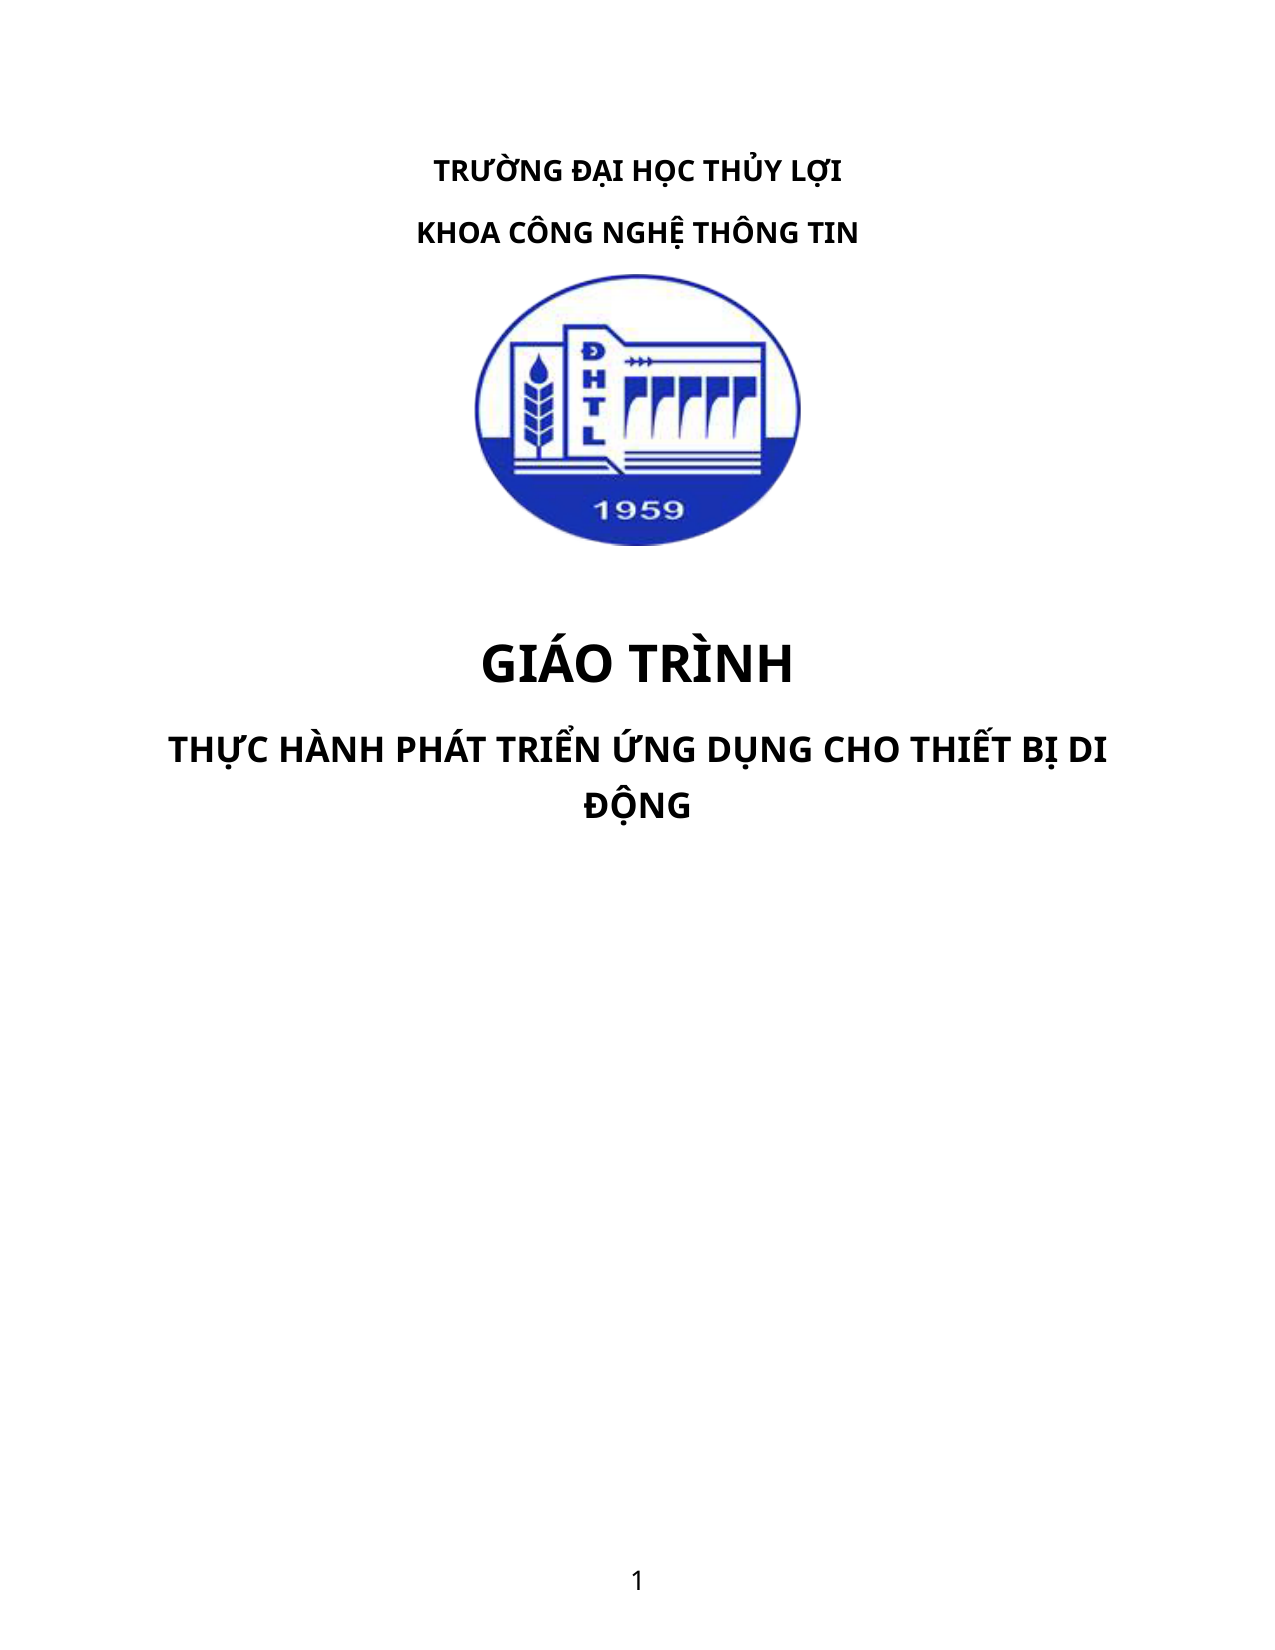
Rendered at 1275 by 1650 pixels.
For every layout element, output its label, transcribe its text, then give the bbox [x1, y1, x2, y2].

text THỰC HÀNH PHÁT TRIỂN ỨNG DỤNG CHO THIẾT BỊ DI ĐỘNG [150, 725, 1125, 828]
text KHOA CÔNG NGHỆ THÔNG TIN [150, 212, 1125, 252]
text GIÁO TRÌNH [150, 627, 1125, 698]
picture [474, 274, 801, 546]
text TRƯỜNG ĐẠI HỌC THỦY LỢI [150, 150, 1125, 190]
